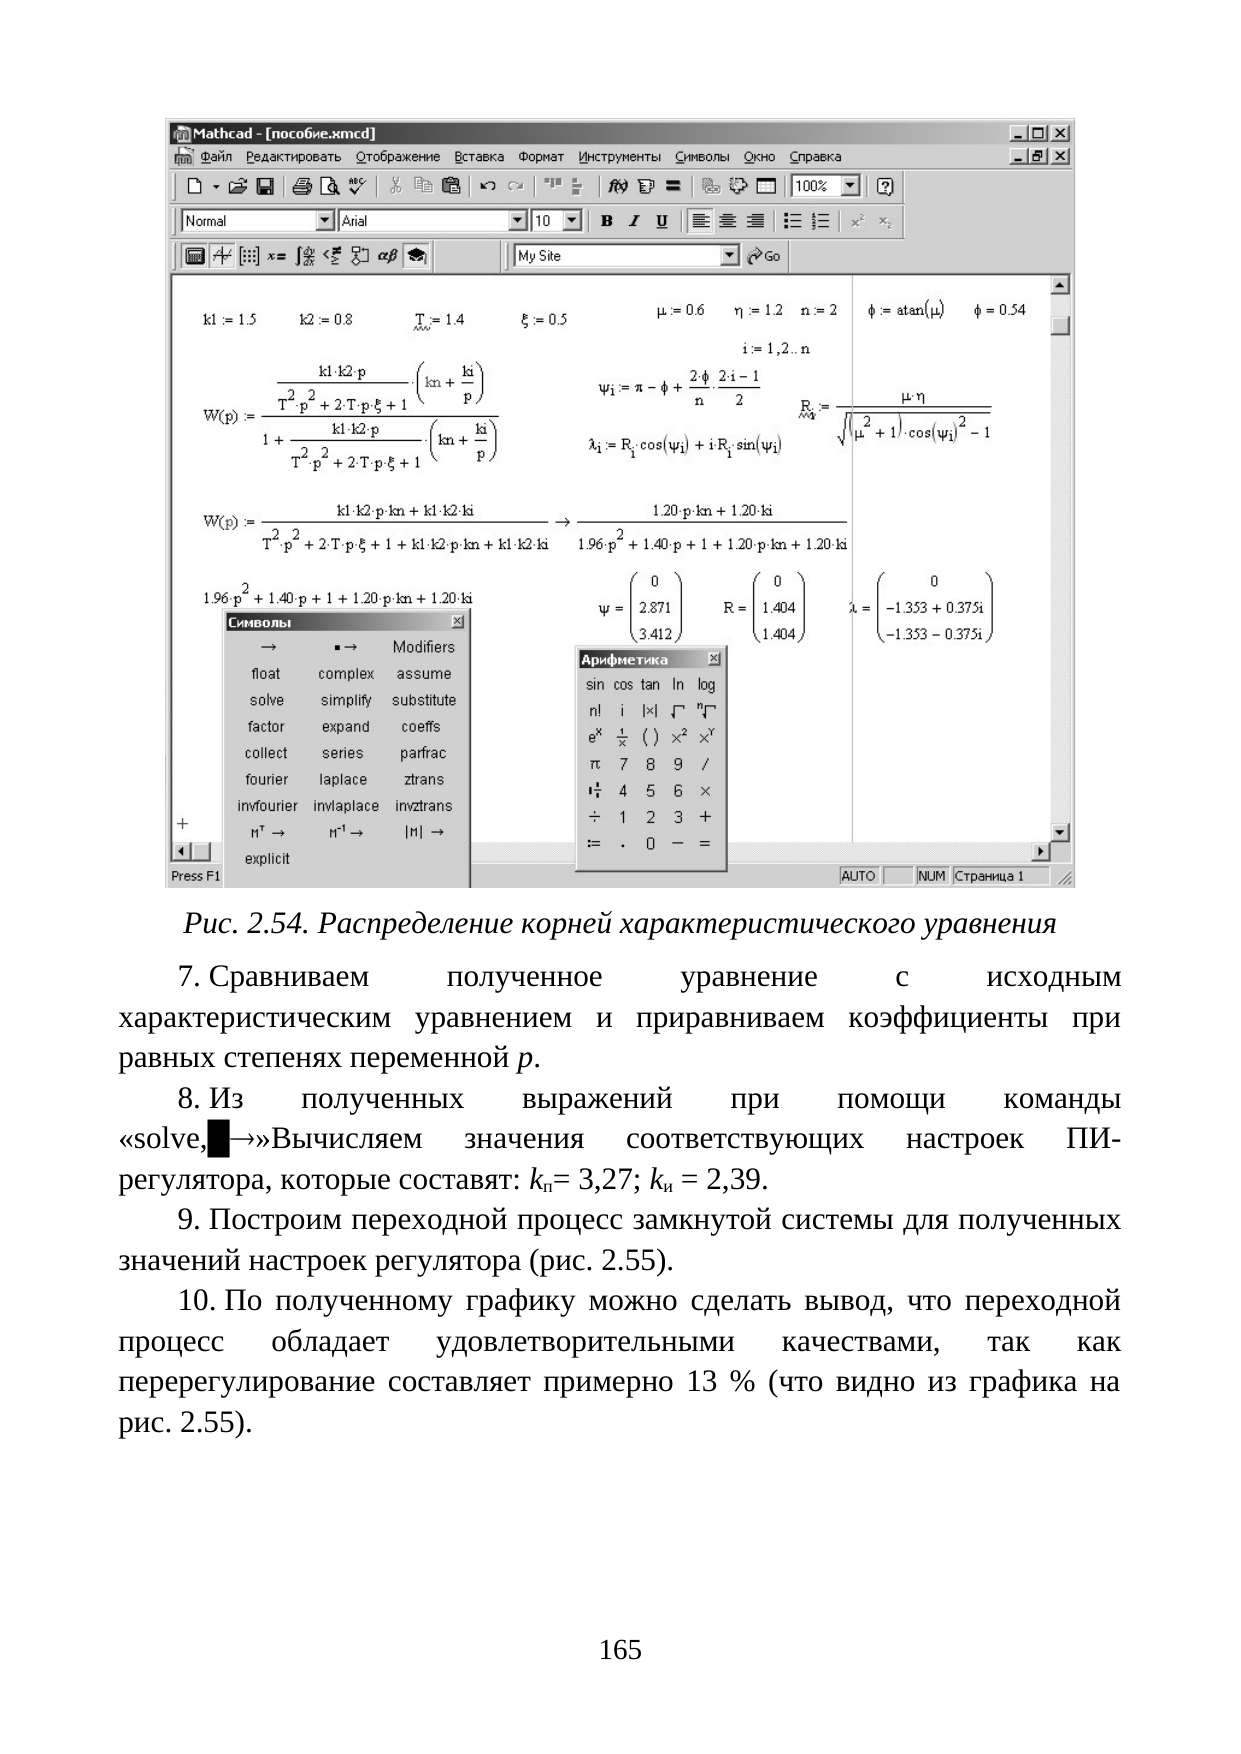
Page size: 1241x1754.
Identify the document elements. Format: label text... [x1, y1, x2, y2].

list Сравниваем полученное уравнение с исходным характеристическим уравнением и приравниваем коэффициенты при равных степенях переменной p. [118, 957, 1122, 1074]
text Рис. 2.54. Распределение корней характеристического уравнения [118, 904, 1122, 940]
picture [165, 118, 1076, 888]
list Из полученных выражений при помощи команды «solve,█»Вычисляем значения соответствующих настроек ПИ-регулятора, которые составят: kп= 3,27; kи = 2,39. [118, 1079, 1122, 1196]
list По полученному графику можно сделать вывод, что переходной процесс обладает удовлетворительными качествами, так как перерегулирование составляет примерно 13 % (что видно из графика на рис. 2.55). [118, 1282, 1122, 1439]
list Построим переходной процесс замкнутой системы для полученных значений настроек регулятора (рис. 2.55). [118, 1201, 1122, 1277]
